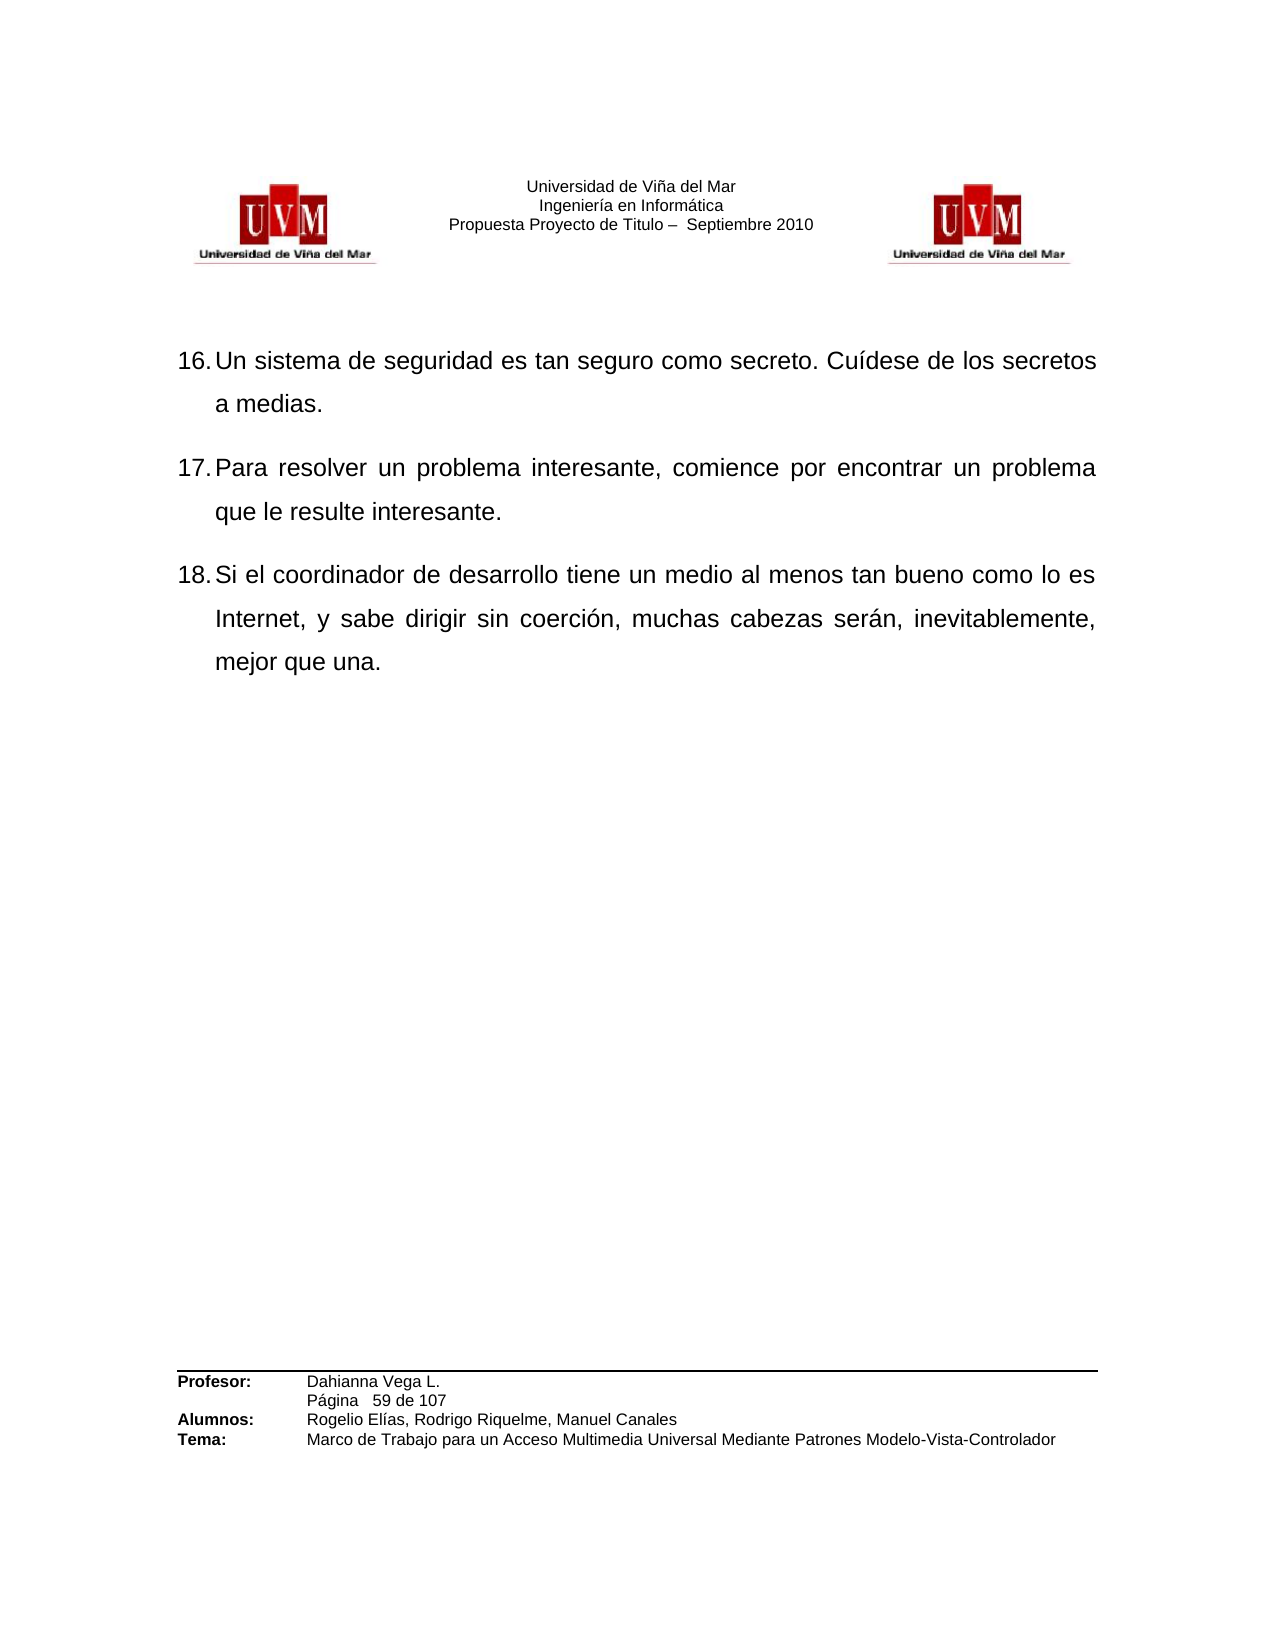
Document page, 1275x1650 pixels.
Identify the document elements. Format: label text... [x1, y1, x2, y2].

picture [871, 176, 1084, 267]
picture [177, 176, 390, 267]
list Para resolver un problema interesante, comience por encontrar un problema que le resulte interesante. [177, 453, 1098, 525]
list Si el coordinador de desarrollo tiene un medio al menos tan bueno como lo es Internet, y sabe dirigir sin coerción, muchas cabezas serán, inevitablemente, mejor que una. [177, 561, 1098, 676]
list Un sistema de seguridad es tan seguro como secreto. Cuídese de los secretos a medias. [177, 346, 1098, 418]
